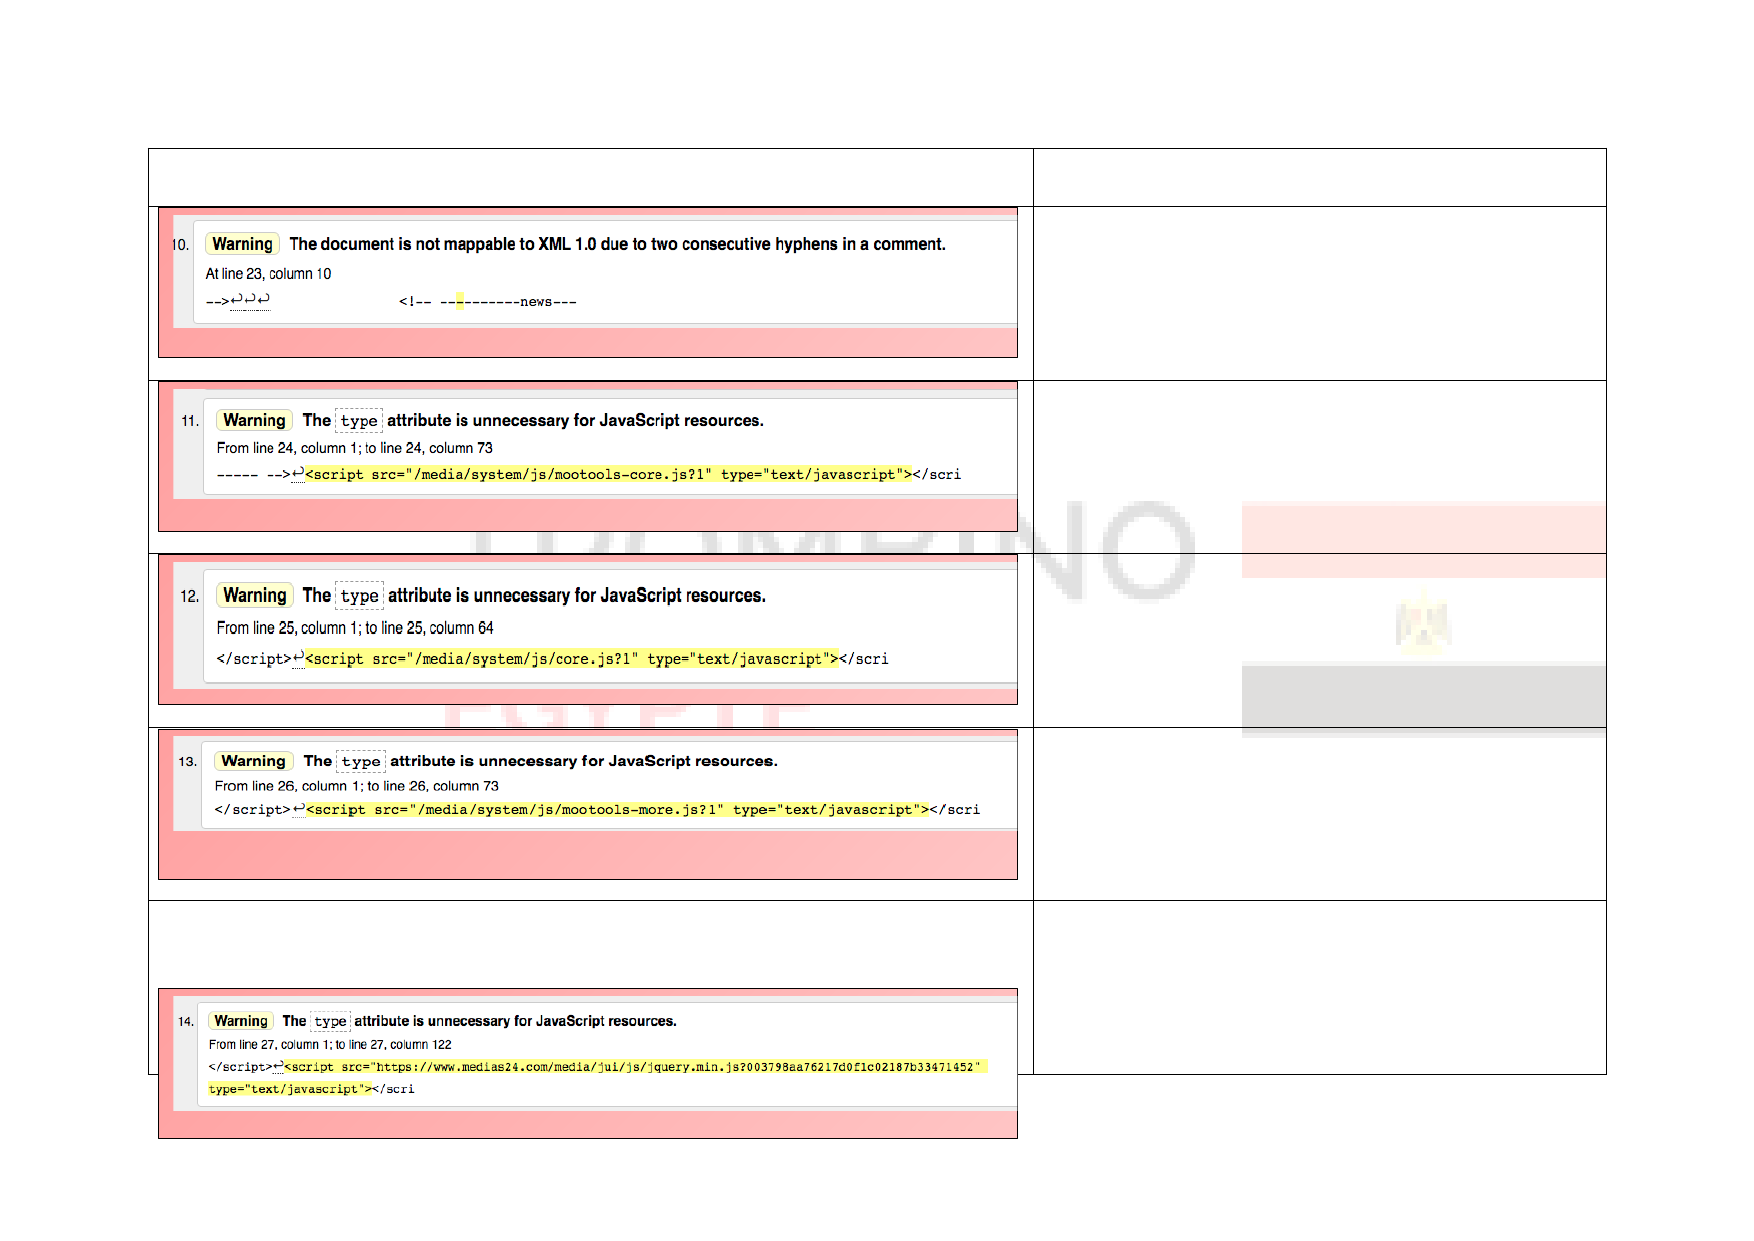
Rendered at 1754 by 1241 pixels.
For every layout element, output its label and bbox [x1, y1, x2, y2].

table_cell [1034, 207, 1606, 380]
table_cell [149, 381, 1033, 553]
picture [173, 996, 1018, 1111]
table_cell [1034, 554, 1606, 727]
picture [173, 562, 1018, 689]
picture [173, 215, 1018, 328]
picture [173, 736, 1018, 831]
table_cell [1034, 901, 1606, 1074]
table_cell [149, 149, 1033, 206]
table_cell [149, 901, 1033, 1074]
table_cell [1034, 728, 1606, 900]
table_cell [149, 207, 1033, 380]
picture [173, 389, 1018, 499]
table_cell [1034, 381, 1606, 553]
table_cell [149, 728, 1033, 900]
table_cell [1034, 149, 1606, 206]
table_cell [149, 554, 1033, 727]
